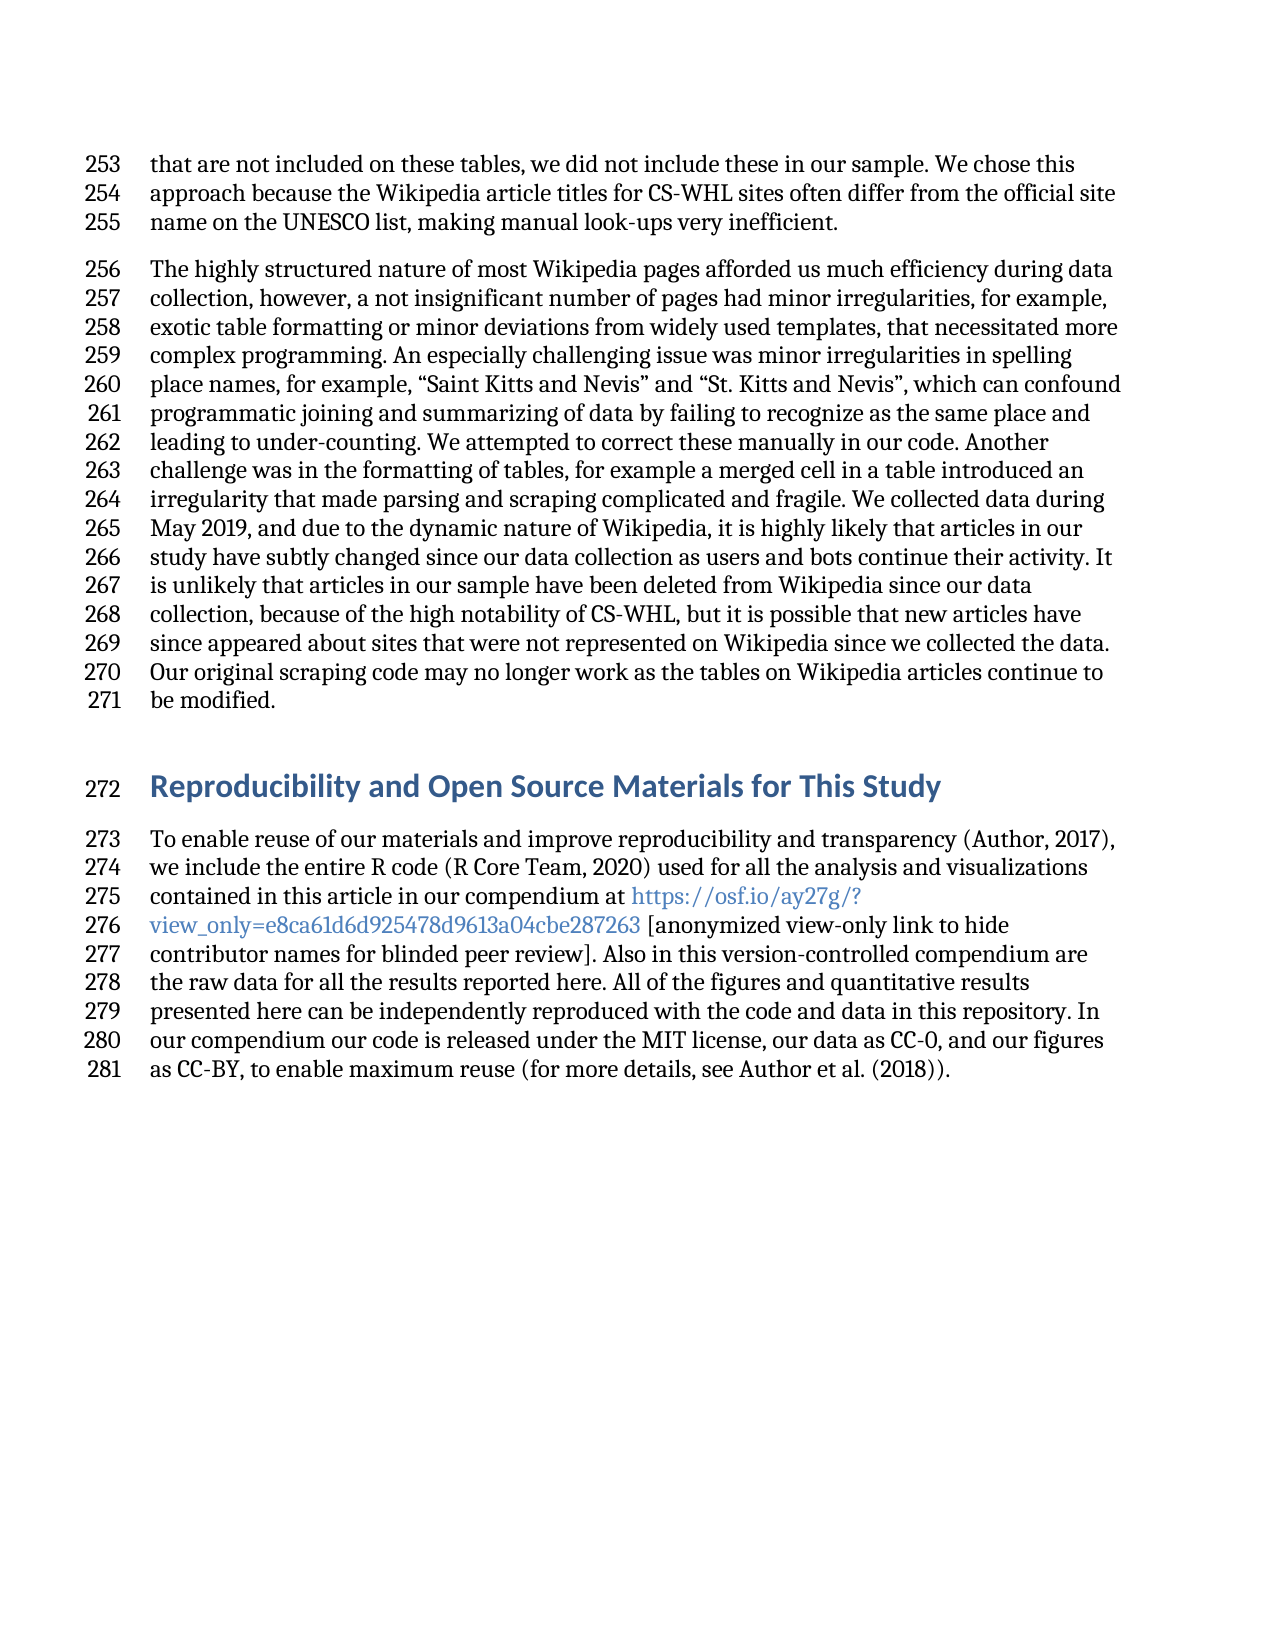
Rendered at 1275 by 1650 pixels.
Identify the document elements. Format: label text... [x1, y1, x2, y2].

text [150, 150, 1125, 236]
text The highly structured nature of most Wikipedia pages afforded us much efficiency during data collection, however, a not insignificant number of pages had minor irregularities, for example, exotic table formatting or minor deviations from widely used templates, that necessitated more complex programming. An especially challenging issue was minor irregularities in spelling place names, for example, “Saint Kitts and Nevis” and “St. Kitts and Nevis”, which can confound programmatic joining and summarizing of data by failing to recognize as the same place and leading to under-counting. We attempted to correct these manually in our code. Another challenge was in the formatting of tables, for example a merged cell in a table introduced an irregularity that made parsing and scraping complicated and fragile. We collected data during May 2019, and due to the dynamic nature of Wikipedia, it is highly likely that articles in our study have subtly changed since our data collection as users and bots continue their activity. It is unlikely that articles in our sample have been deleted from Wikipedia since our data collection, because of the high notability of CS-WHL, but it is possible that new articles have since appeared about sites that were not represented on Wikipedia since we collected the data. Our original scraping code may no longer work as the tables on Wikipedia articles continue to be modified. [150, 255, 1125, 715]
subtitle Reproducibility and Open Source Materials for This Study [150, 765, 1125, 806]
text To enable reuse of our materials and improve reproducibility and transparency (Author, 2017), we include the entire R code (R Core Team, 2020) used for all the analysis and visualizations contained in this article in our compendium at https://osf.io/ay27g/?view_only=e8ca61d6d925478d9613a04cbe287263 [anonymized view-only link to hide contributor names for blinded peer review]. Also in this version-controlled compendium are the raw data for all the results reported here. All of the figures and quantitative results presented here can be independently reproduced with the code and data in this repository. In our compendium our code is released under the MIT license, our data as CC-0, and our figures as CC-BY, to enable maximum reuse (for more details, see Author et al. (2018)). [150, 824, 1125, 1083]
